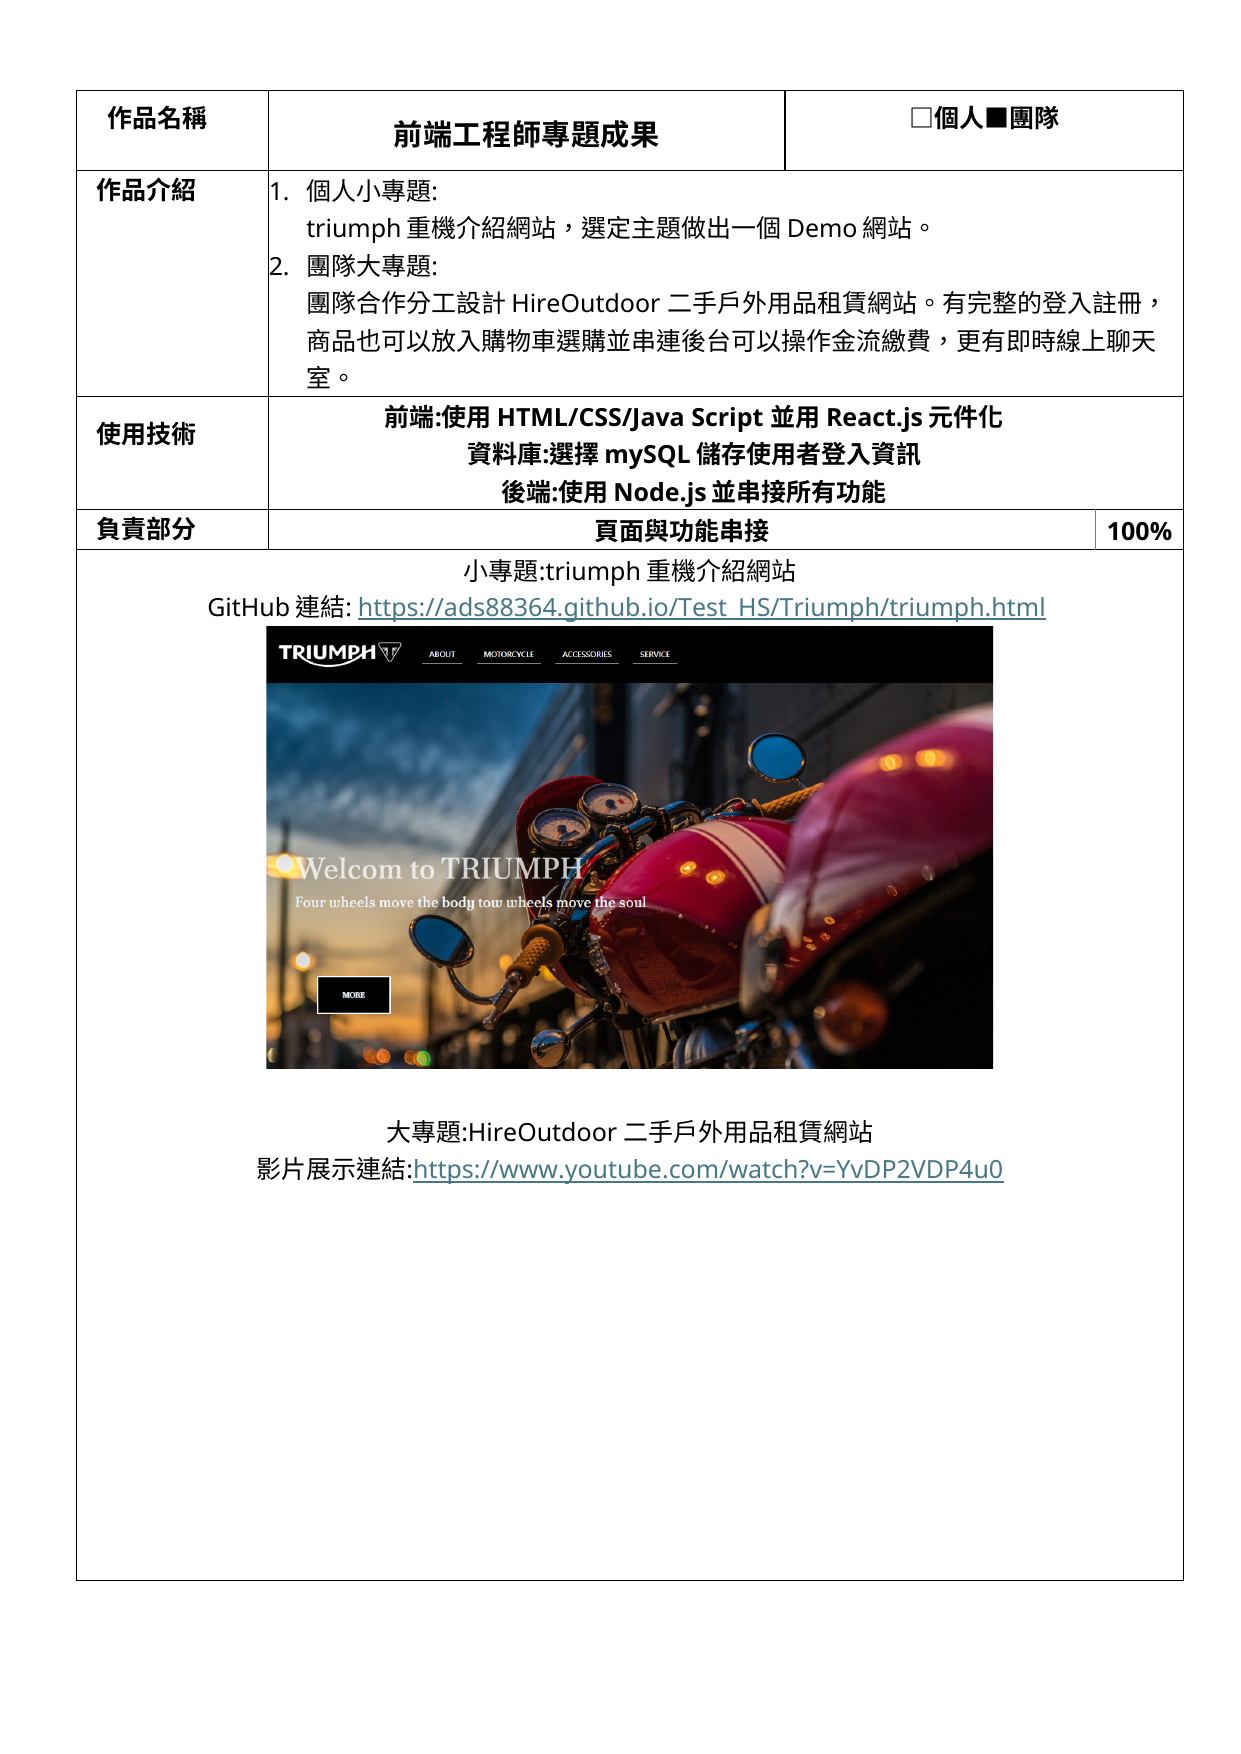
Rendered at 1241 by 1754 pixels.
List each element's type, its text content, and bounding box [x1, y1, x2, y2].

table_header □個人■團隊 [786, 91, 1183, 170]
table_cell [77, 550, 1183, 1579]
table_cell 前端:使用HTML/CSS/Java Script 並用 React.js元件化 資料庫:選擇mySQL儲存使用者登入資訊 後端:使用Node.js並串接所有功能 [269, 397, 1183, 509]
table_cell 100% [1096, 510, 1183, 549]
table_cell 頁面與功能串接 [269, 510, 1095, 549]
table_cell 作品介紹 [77, 171, 268, 396]
table_cell 個人小專題: triumph重機介紹網站，選定主題做出一個Demo網站。 團隊大專題: 團隊合作分工設計HireOutdoor 二手戶外用品租賃網站。有完整的登入註冊，商品也可以放入購物車選購並串連後台可以操作金流繳費，更有即時線上聊天室。 [269, 171, 1183, 396]
picture [266, 625, 994, 1069]
table_header 前端工程師專題成果 [269, 91, 784, 170]
table_header 作品名稱 [77, 91, 268, 170]
table_cell 使用技術 [77, 397, 268, 509]
table_cell 負責部分 [77, 510, 268, 549]
